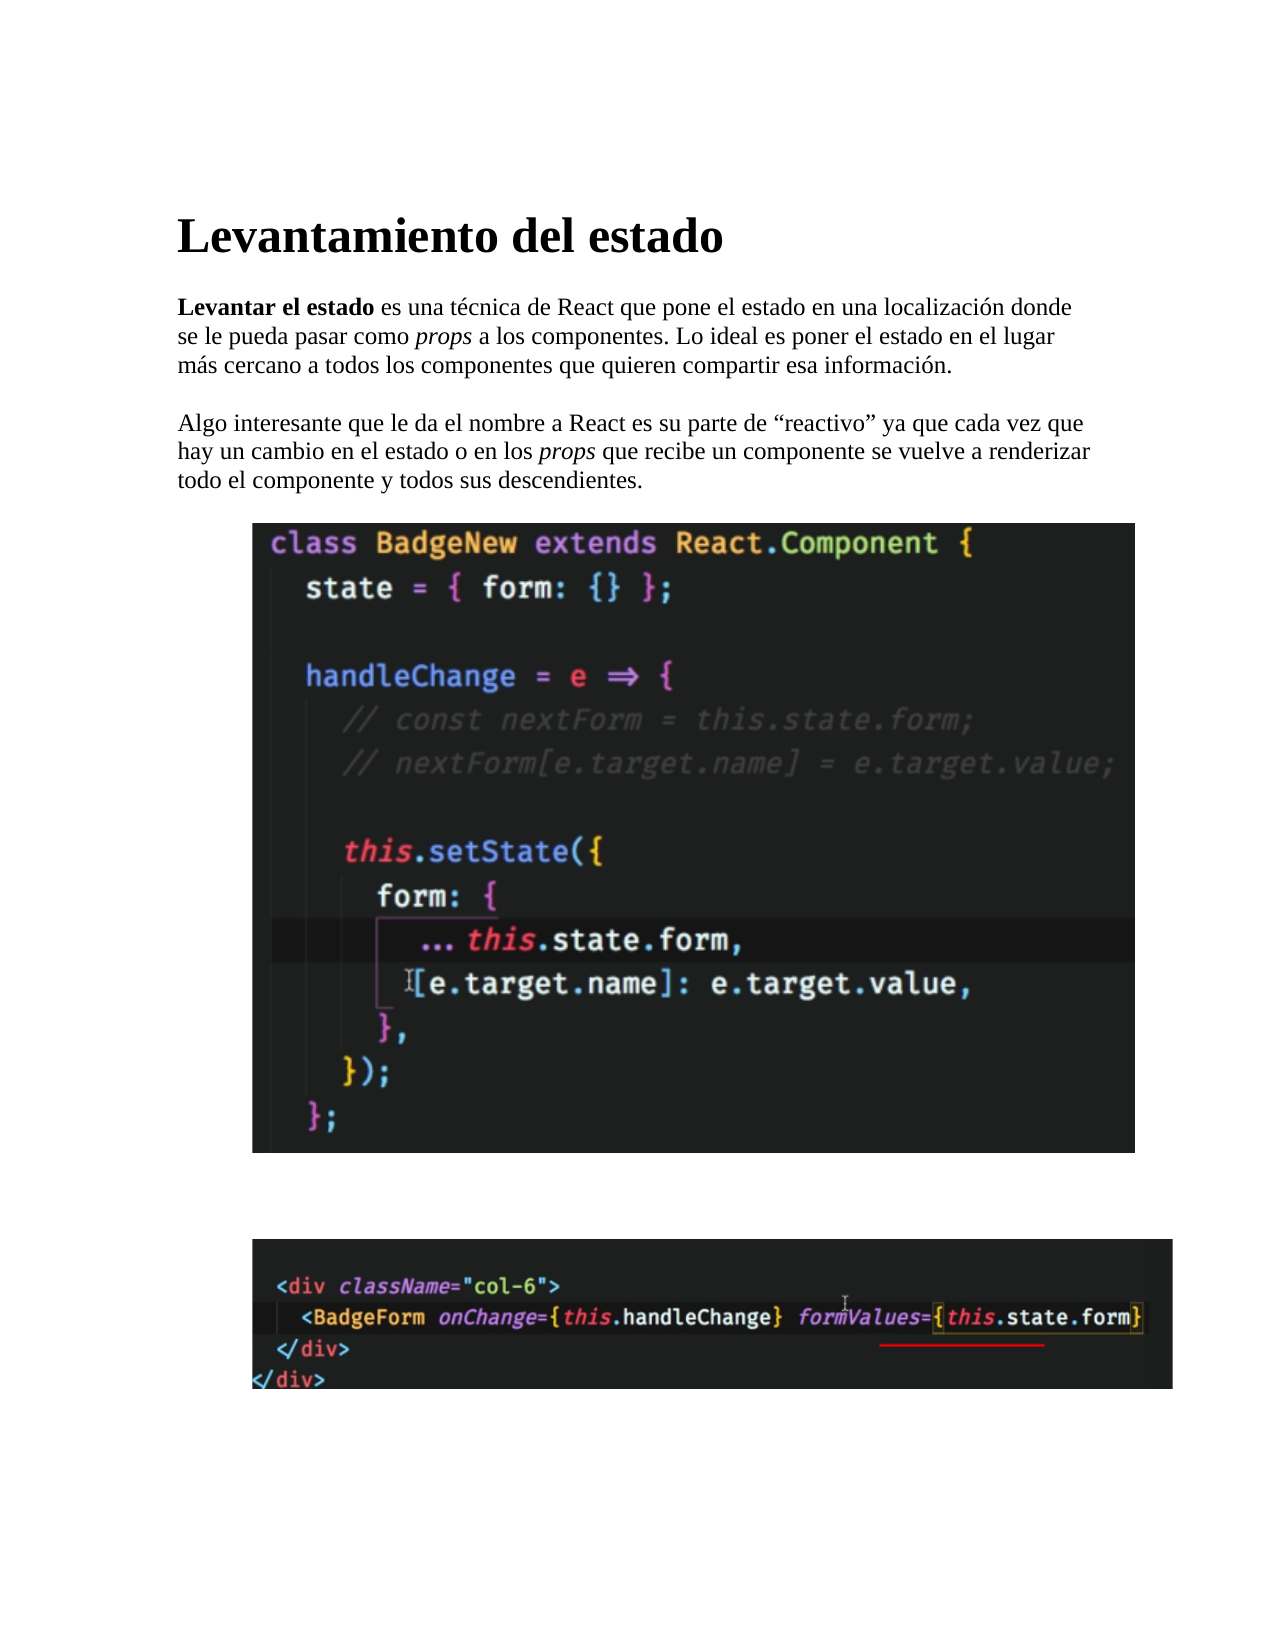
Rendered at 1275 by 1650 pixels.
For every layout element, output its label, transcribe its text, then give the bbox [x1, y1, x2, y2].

text Algo interesante que le da el nombre a React es su parte de “reactivo” ya que cada vez que hay un cambio en el estado o en los props que recibe un componente se vuelve a renderizar todo el componente y todos sus descendientes. [177, 408, 1098, 494]
subtitle Levantamiento del estado [177, 206, 1098, 263]
picture [252, 1239, 1173, 1389]
picture [252, 523, 1135, 1153]
text Levantar el estado es una técnica de React que pone el estado en una localización donde se le pueda pasar como props a los componentes. Lo ideal es poner el estado en el lugar más cercano a todos los componentes que quieren compartir esa información. [177, 292, 1098, 378]
